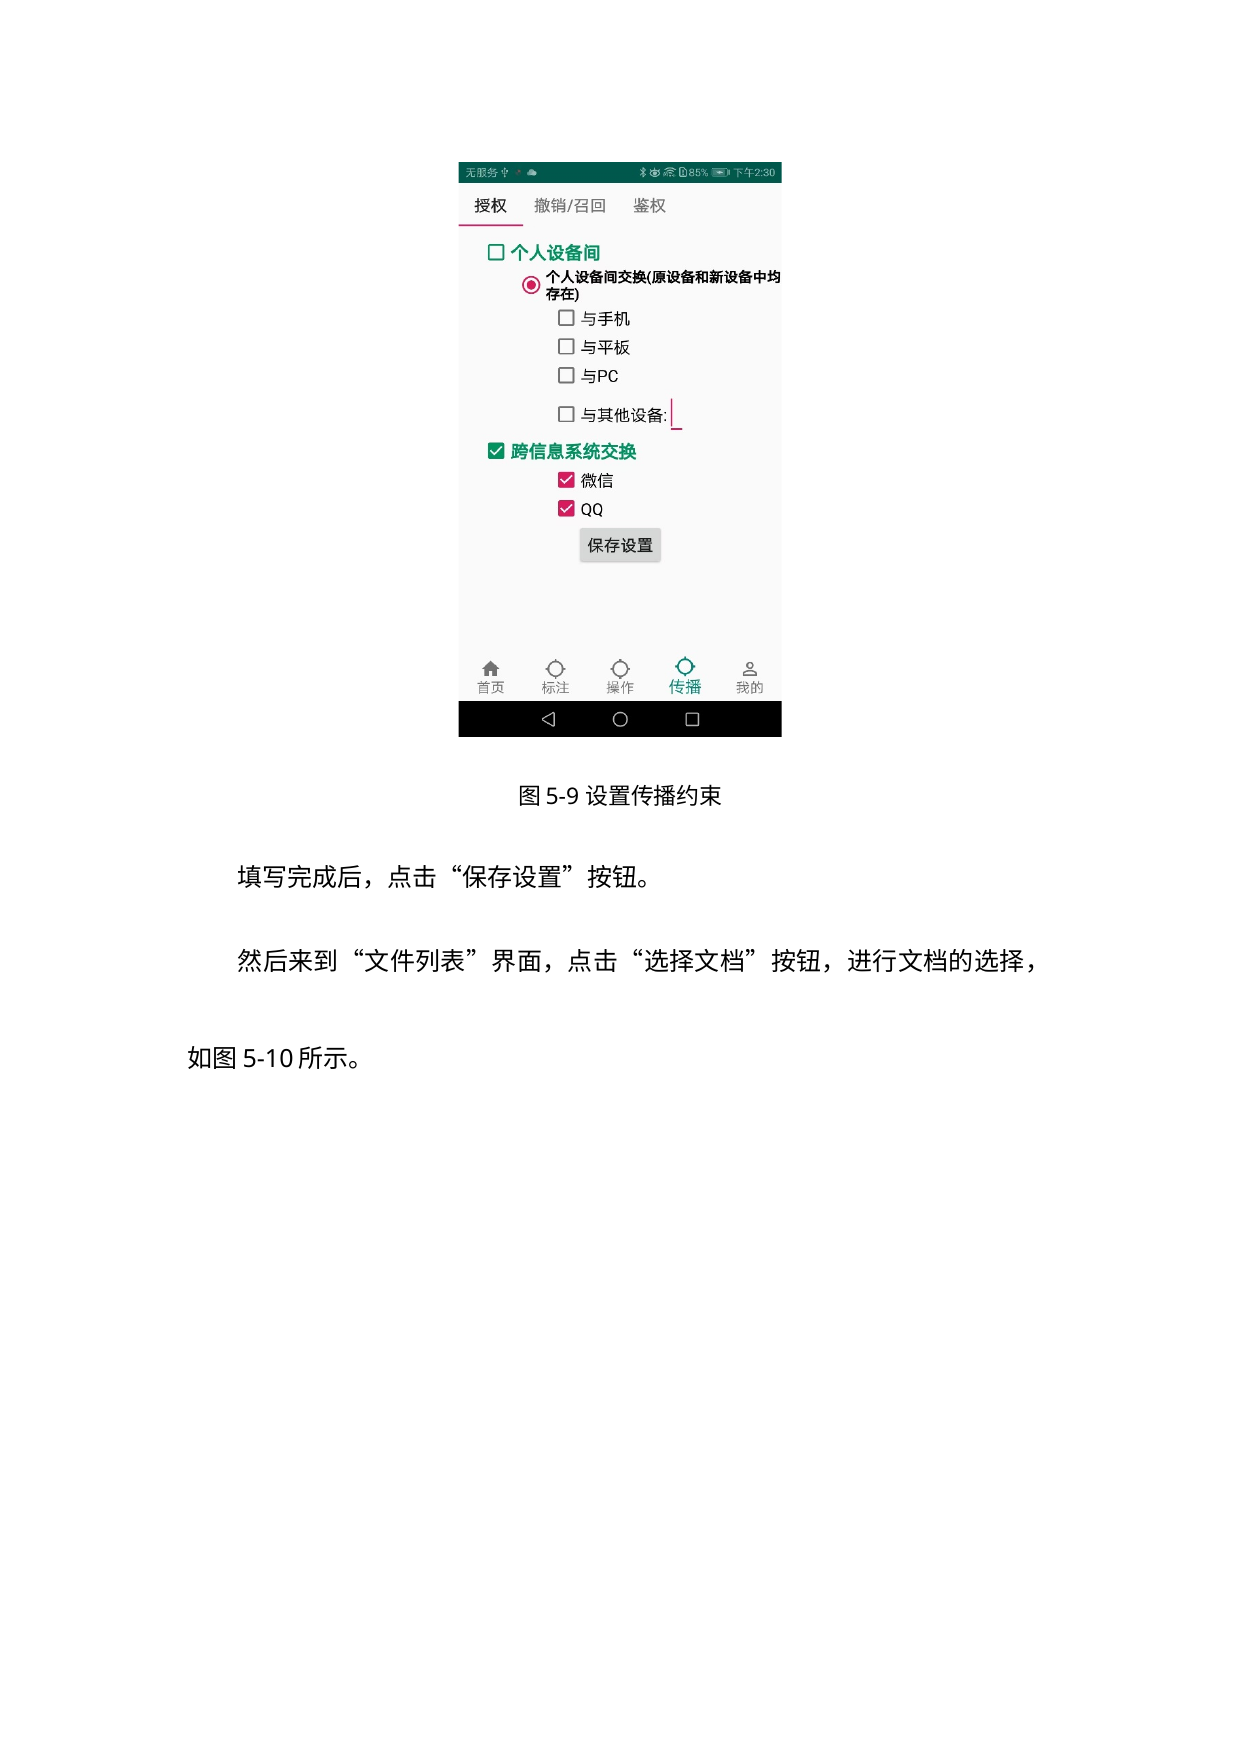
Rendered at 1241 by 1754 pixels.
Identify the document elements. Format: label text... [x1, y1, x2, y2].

text 然后来到“文件列表”界面，点击“选择文档”按钮，进行文档的选择，如图5-10所示。 [187, 927, 1053, 1089]
text 图5-9 设置传播约束 [187, 762, 1053, 827]
text 填写完成后，点击“保存设置”按钮。 [187, 843, 1053, 908]
picture [458, 162, 782, 737]
